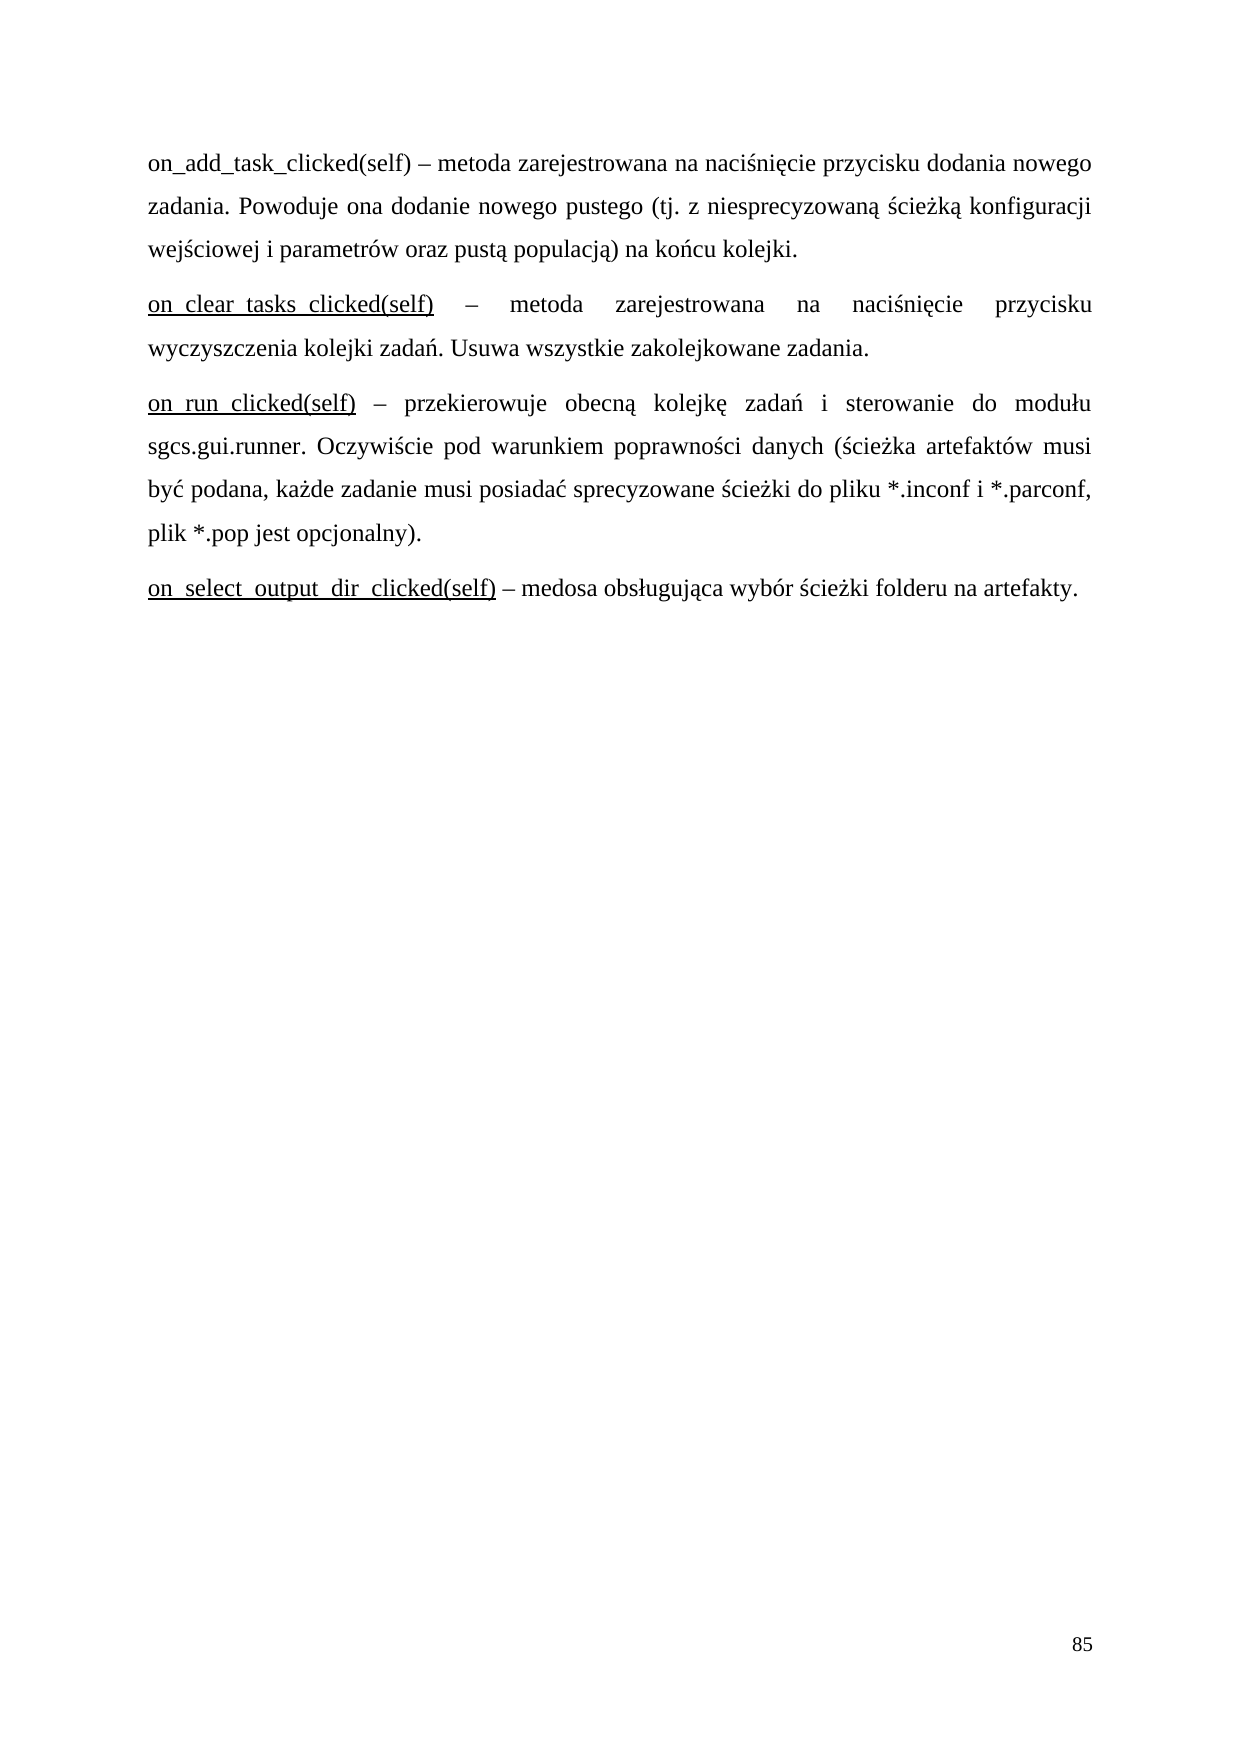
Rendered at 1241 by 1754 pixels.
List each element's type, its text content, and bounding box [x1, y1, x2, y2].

text on_run_clicked(self) – przekierowuje obecną kolejkę zadań i sterowanie do modułu sgcs.gui.runner. Oczywiście pod warunkiem poprawności danych (ścieżka artefaktów musi być podana, każde zadanie musi posiadać sprecyzowane ścieżki do pliku *.inconf i *.parconf, plik *.pop jest opcjonalny). [148, 388, 1093, 546]
text on_select_output_dir_clicked(self) – medosa obsługująca wybór ścieżki folderu na artefakty. [148, 573, 1093, 602]
text on_clear_tasks_clicked(self) – metoda zarejestrowana na naciśnięcie przycisku wyczyszczenia kolejki zadań. Usuwa wszystkie zakolejkowane zadania. [148, 289, 1093, 361]
text on_add_task_clicked(self) – metoda zarejestrowana na naciśnięcie przycisku dodania nowego zadania. Powoduje ona dodanie nowego pustego (tj. z niesprecyzowaną ścieżką konfiguracji wejściowej i parametrów oraz pustą populacją) na końcu kolejki. [148, 148, 1093, 263]
